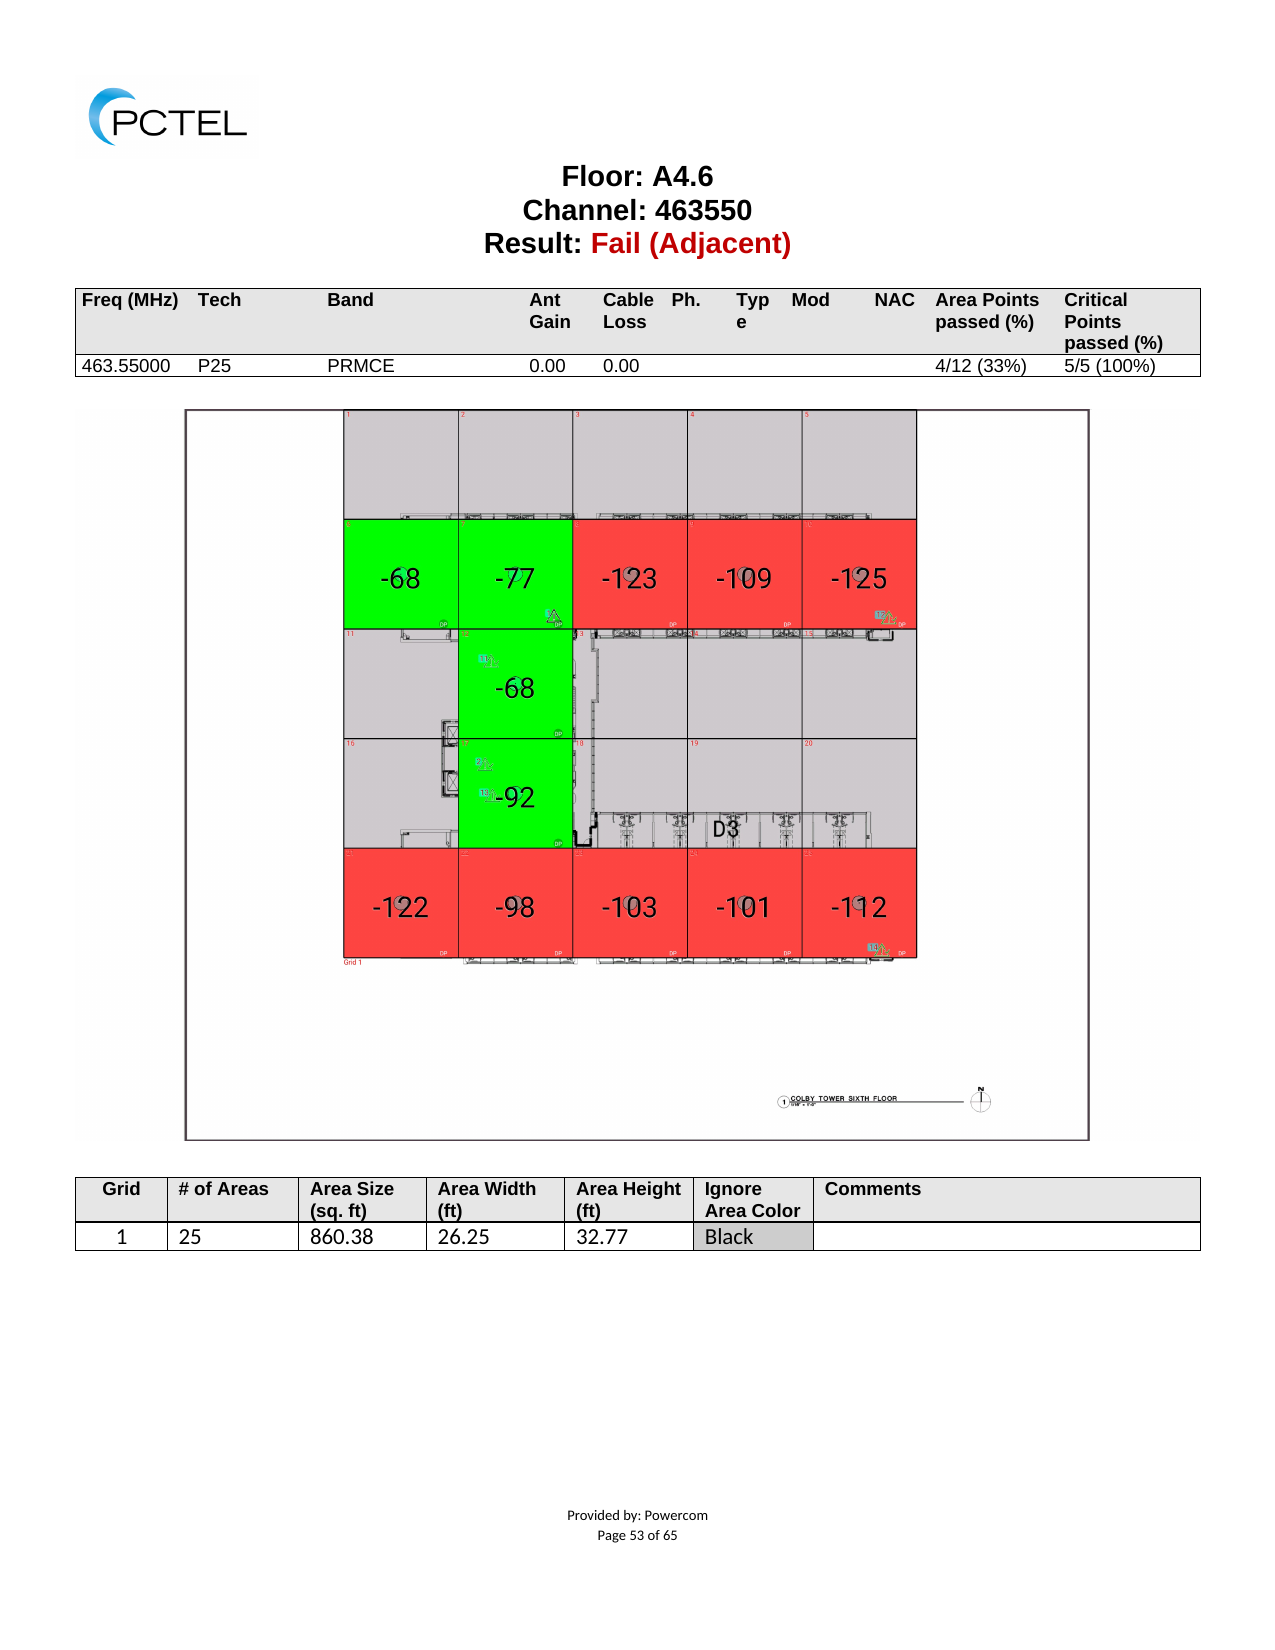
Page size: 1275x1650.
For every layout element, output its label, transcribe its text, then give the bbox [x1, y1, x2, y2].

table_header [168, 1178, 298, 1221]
picture [75, 409, 1200, 1141]
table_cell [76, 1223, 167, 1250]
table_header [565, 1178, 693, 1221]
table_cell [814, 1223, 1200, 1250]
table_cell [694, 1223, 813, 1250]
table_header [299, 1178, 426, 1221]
text Channel: 463550 [75, 192, 1200, 226]
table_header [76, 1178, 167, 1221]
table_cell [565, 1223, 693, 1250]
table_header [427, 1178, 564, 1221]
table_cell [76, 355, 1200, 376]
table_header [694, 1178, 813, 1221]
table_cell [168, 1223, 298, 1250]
text Floor: A4.6 [75, 103, 1200, 192]
text Result: Fail (Adjacent) [75, 226, 1200, 259]
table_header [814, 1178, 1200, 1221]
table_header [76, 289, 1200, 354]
picture [75, 75, 260, 103]
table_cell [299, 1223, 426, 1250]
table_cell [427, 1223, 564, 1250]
